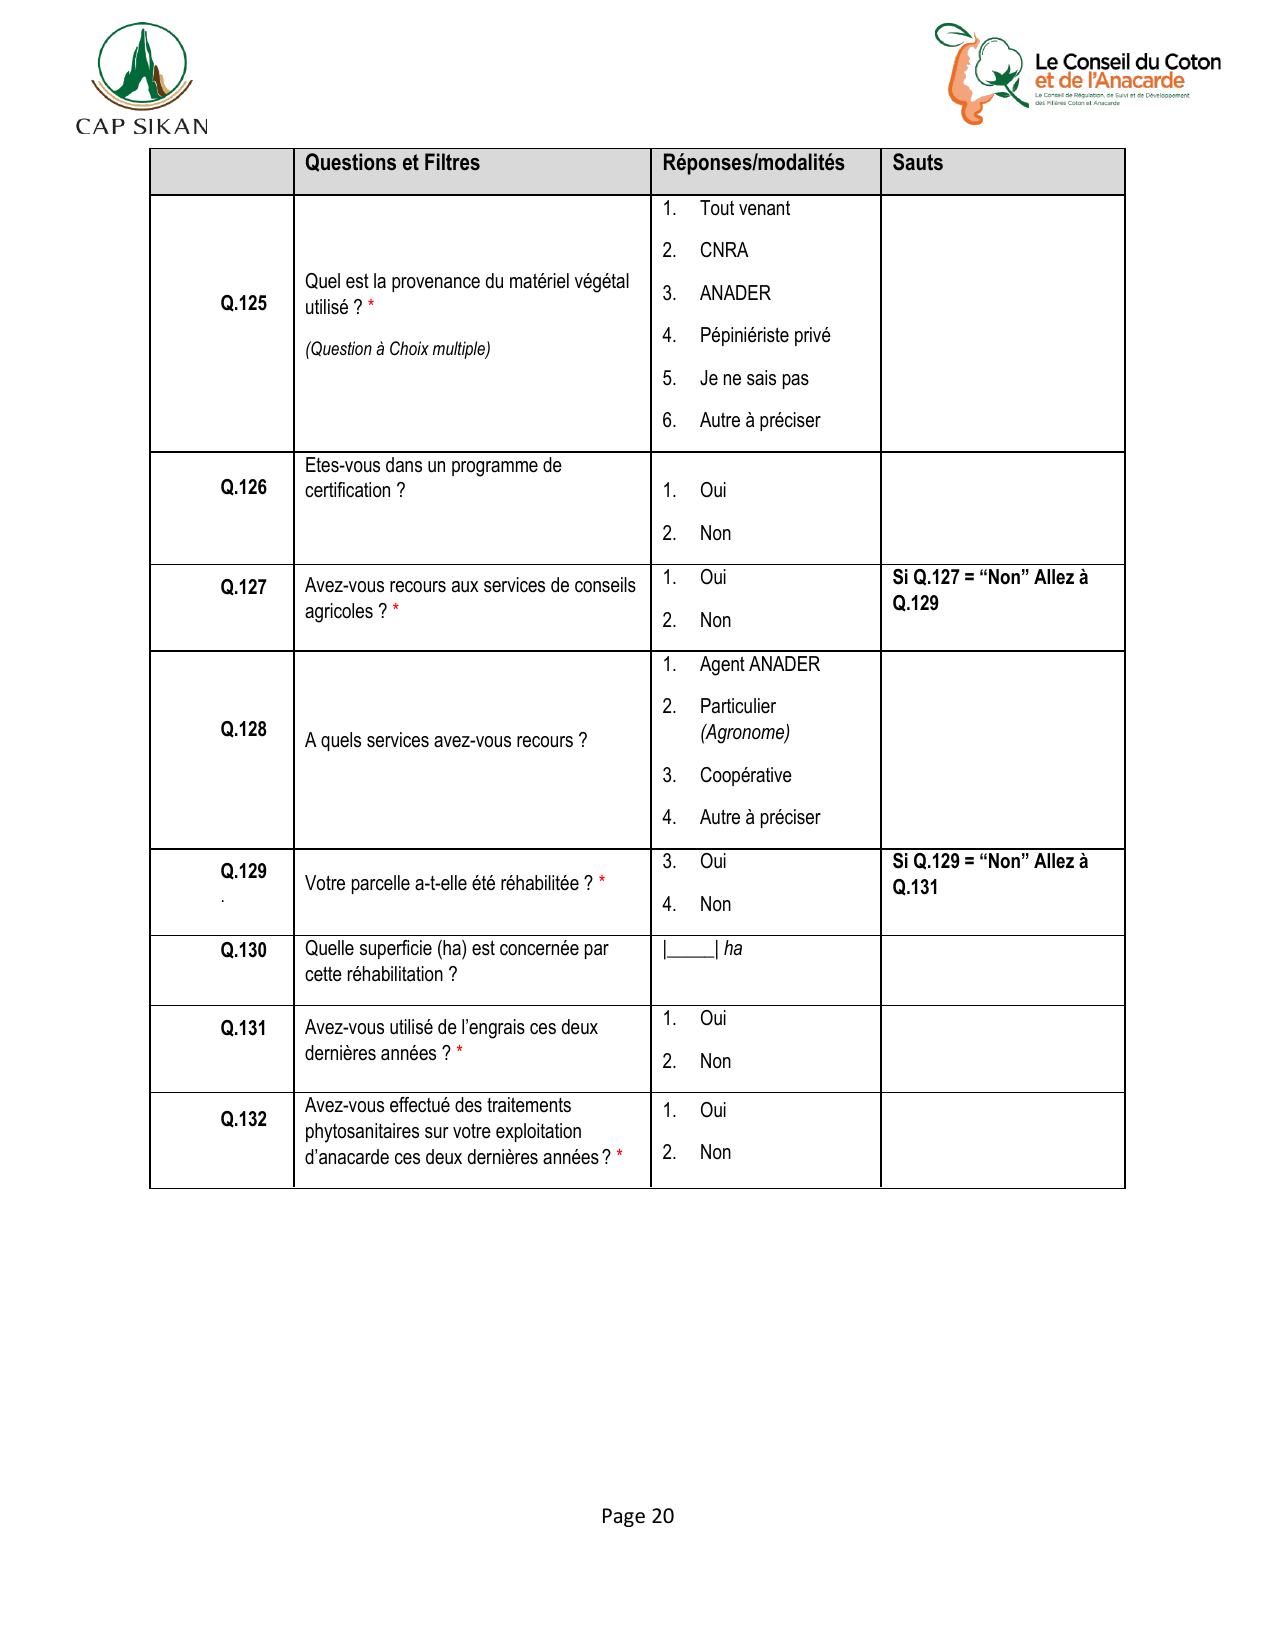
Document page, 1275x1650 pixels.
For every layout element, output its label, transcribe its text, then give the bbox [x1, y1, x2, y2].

table_cell [882, 196, 1124, 451]
table_cell [151, 1006, 293, 1091]
table_cell [151, 565, 293, 650]
table_cell |_____| ha [652, 936, 880, 1005]
table_header [151, 149, 293, 194]
table_cell Avez-vous utilisé de l’engrais ces deux dernières années ? * [295, 1006, 650, 1091]
table_cell [151, 453, 293, 563]
table_cell [151, 196, 293, 451]
table_cell [882, 936, 1124, 1005]
table_cell Si Q.129 = “Non” Allez à Q.131 [882, 850, 1124, 934]
picture [934, 22, 1221, 125]
table_cell Oui Non [652, 850, 880, 934]
table_cell [151, 1093, 293, 1187]
picture [76, 22, 207, 134]
table_cell Quelle superficie (ha) est concernée par cette réhabilitation ? [295, 936, 650, 1005]
table_cell Tout venant CNRA ANADER Pépiniériste privé Je ne sais pas Autre à préciser [652, 196, 880, 451]
table_header Sauts [882, 149, 1124, 194]
table_cell Si Q.127 = “Non” Allez à Q.129 [882, 565, 1124, 650]
table_cell Avez-vous recours aux services de conseils agricoles ? * [295, 565, 650, 650]
table_cell Avez-vous effectué des traitements phytosanitaires sur votre exploitation d’anacarde ces deux dernières années ? * [295, 1093, 650, 1187]
table_cell [151, 936, 293, 1005]
table_cell Oui Non [652, 1093, 880, 1187]
table_cell A quels services avez-vous recours ? [295, 652, 650, 848]
table_cell [882, 652, 1124, 848]
table_cell Oui Non [652, 453, 880, 563]
table_cell [882, 1006, 1124, 1091]
table_cell Etes-vous dans un programme de certification ? [295, 453, 650, 563]
table_cell [151, 652, 293, 848]
table_header Réponses/modalités [652, 149, 880, 194]
table_cell [882, 1093, 1124, 1187]
table_cell Oui Non [652, 565, 880, 650]
table_cell Agent ANADER Particulier (Agronome) Coopérative Autre à préciser [652, 652, 880, 848]
table_cell Oui Non [652, 1006, 880, 1091]
table_header Questions et Filtres [295, 149, 650, 194]
table_cell Quel est la provenance du matériel végétal utilisé ? * (Question à Choix multiple) [295, 196, 650, 451]
table_cell Votre parcelle a-t-elle été réhabilitée ? * [295, 850, 650, 934]
table_cell [882, 453, 1124, 563]
table_cell . [151, 850, 293, 934]
